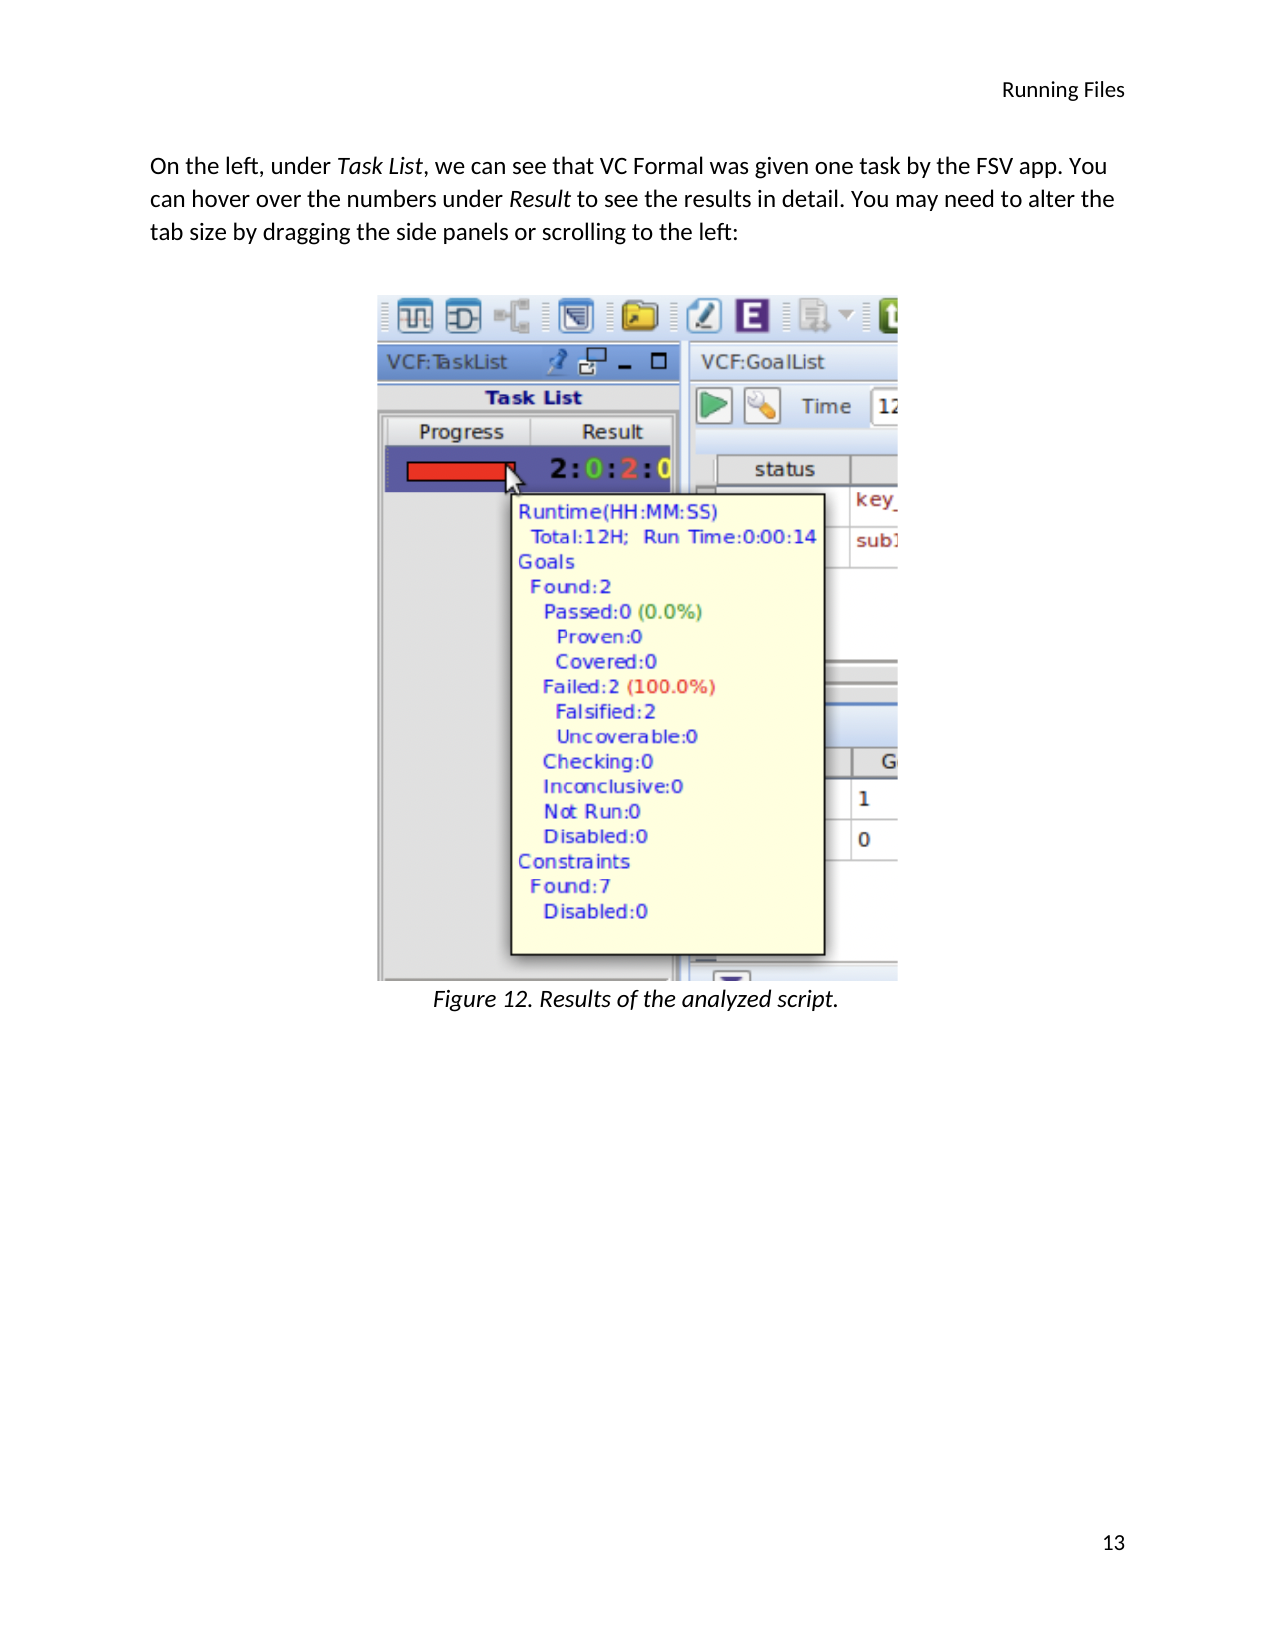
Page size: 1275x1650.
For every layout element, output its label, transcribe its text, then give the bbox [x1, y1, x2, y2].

text On the left, under Task List, we can see that VC Formal was given one task by the FSV app. You can hover over the numbers under Result to see the results in detail. You may need to alter the tab size by dragging the side panels or scrolling to the left: [150, 150, 1125, 277]
picture [377, 295, 898, 981]
